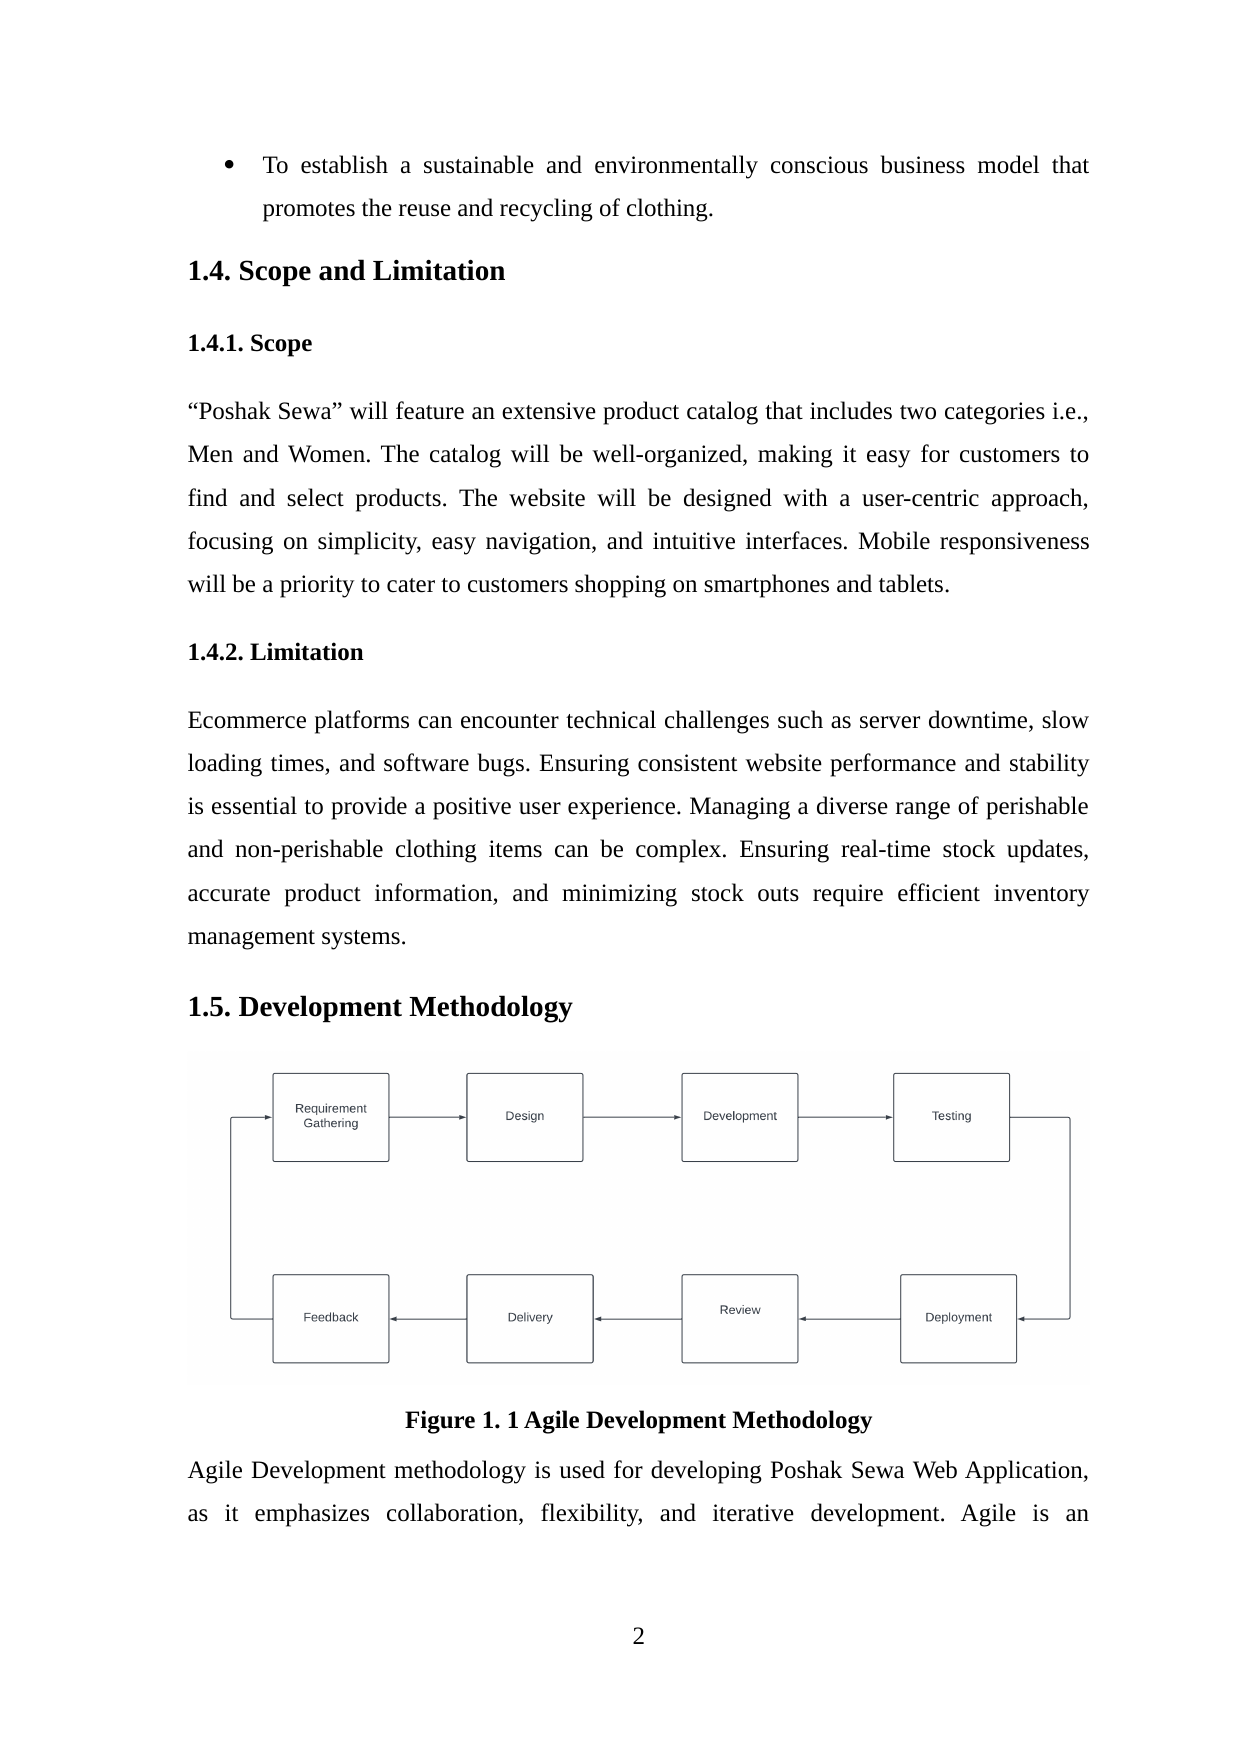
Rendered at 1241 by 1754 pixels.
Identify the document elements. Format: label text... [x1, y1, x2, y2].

subtitle 1.5. Development Methodology [187, 989, 1090, 1022]
subtitle 1.4.2. Limitation [187, 637, 1090, 666]
text “Poshak Sewa” will feature an extensive product catalog that includes two categories i.e., Men and Women. The catalog will be well-organized, making it easy for customers to find and select products. The website will be designed with a user-centric approach, focusing on simplicity, easy navigation, and intuitive interfaces. Mobile responsiveness will be a priority to cater to customers shopping on smartphones and tablets. [187, 396, 1090, 598]
picture [187, 1051, 1091, 1385]
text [187, 1455, 1090, 1527]
subtitle 1.4.1. Scope [187, 328, 1090, 357]
text Figure 1. 1 Agile Development Methodology [187, 1405, 1090, 1434]
subtitle 1.4. Scope and Limitation [187, 253, 1090, 286]
text Ecommerce platforms can encounter technical challenges such as server downtime, slow loading times, and software bugs. Ensuring consistent website performance and stability is essential to provide a positive user experience. Managing a diverse range of perishable and non-perishable clothing items can be complex. Ensuring real-time stock updates, accurate product information, and minimizing stock outs require efficient inventory management systems. [187, 705, 1090, 949]
list To establish a sustainable and environmentally conscious business model that promotes the reuse and recycling of clothing. [225, 150, 1090, 222]
